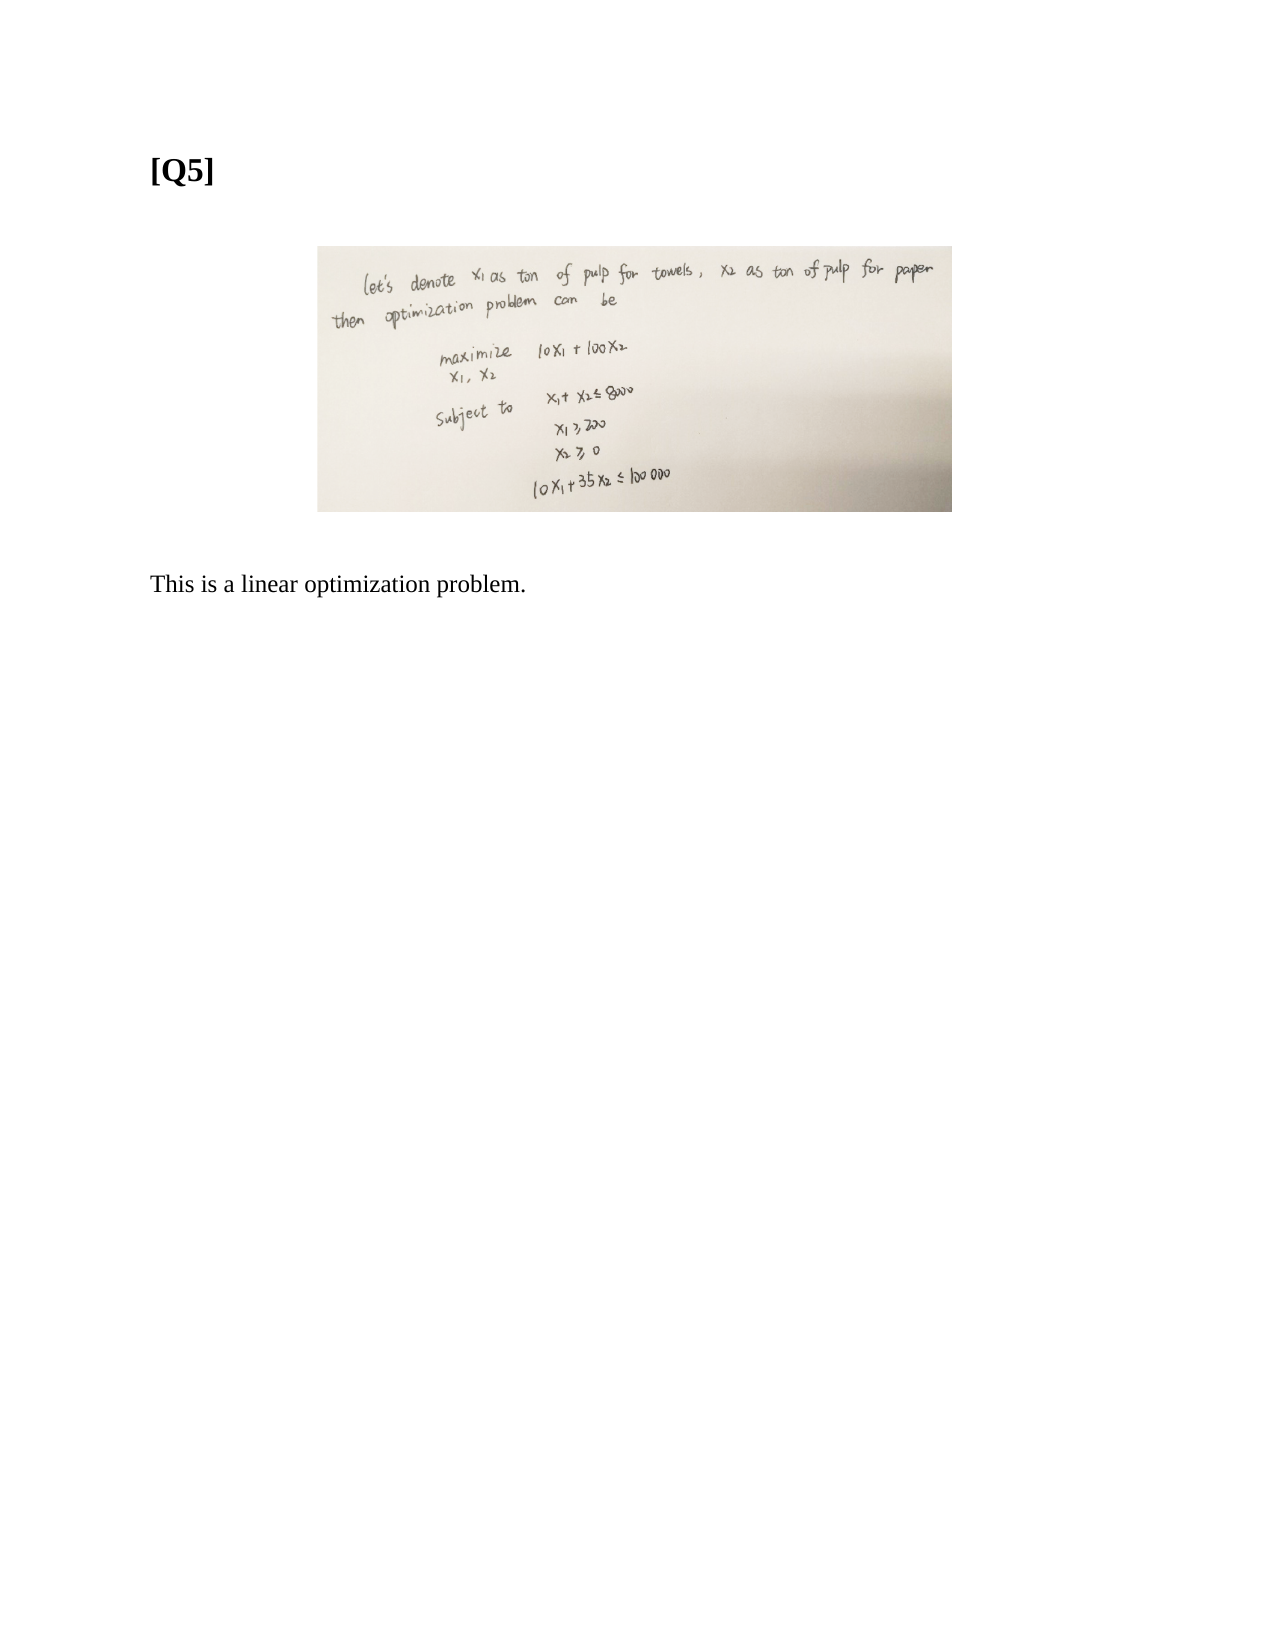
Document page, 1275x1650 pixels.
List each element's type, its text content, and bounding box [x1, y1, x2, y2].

picture [317, 246, 952, 512]
text This is a linear optimization problem. [150, 569, 1125, 598]
text [Q5] [150, 150, 1125, 188]
